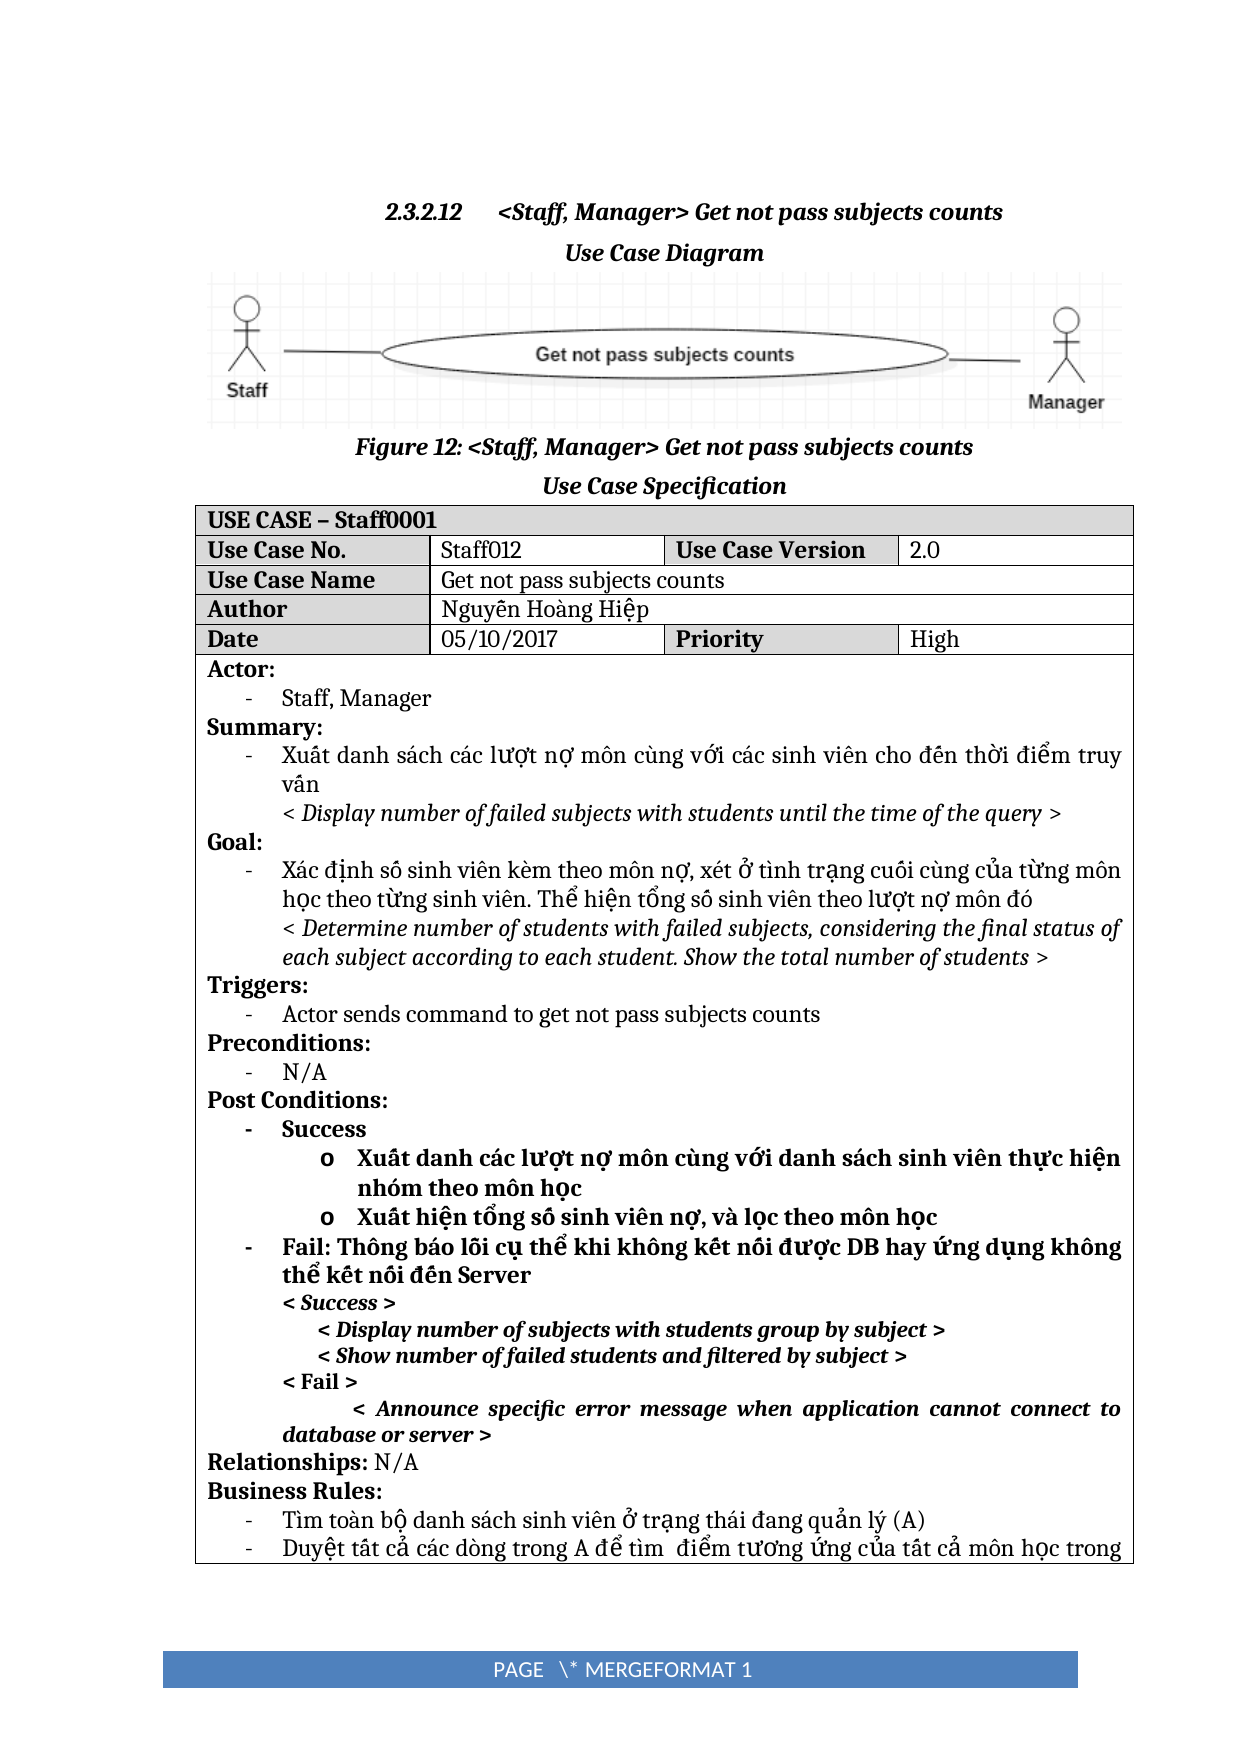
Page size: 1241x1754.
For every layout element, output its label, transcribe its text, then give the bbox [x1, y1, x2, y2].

table_cell Get not pass subjects counts [431, 566, 1133, 594]
table_cell 05/10/2017 [431, 625, 664, 654]
subtitle Use Case Diagram [207, 239, 1122, 268]
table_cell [196, 655, 1133, 1563]
table_cell Staff012 [431, 536, 664, 564]
table_cell Priority [665, 625, 898, 654]
table_cell Date [196, 625, 429, 654]
table_cell Nguyễn Hoàng Hiệp [431, 595, 1133, 624]
table_cell High [899, 625, 1133, 654]
table_cell Author [196, 595, 429, 624]
table_cell Use Case Name [196, 566, 429, 594]
table_cell 2.0 [899, 536, 1133, 564]
subtitle <Staff, Manager> Get not pass subjects counts [385, 198, 1163, 227]
subtitle Use Case Specification [207, 472, 1122, 501]
table_cell Use Case No. [196, 536, 429, 564]
table_header USE CASE – Staff0001 [196, 506, 1133, 535]
picture [207, 272, 1122, 429]
table_cell Use Case Version [665, 536, 898, 564]
